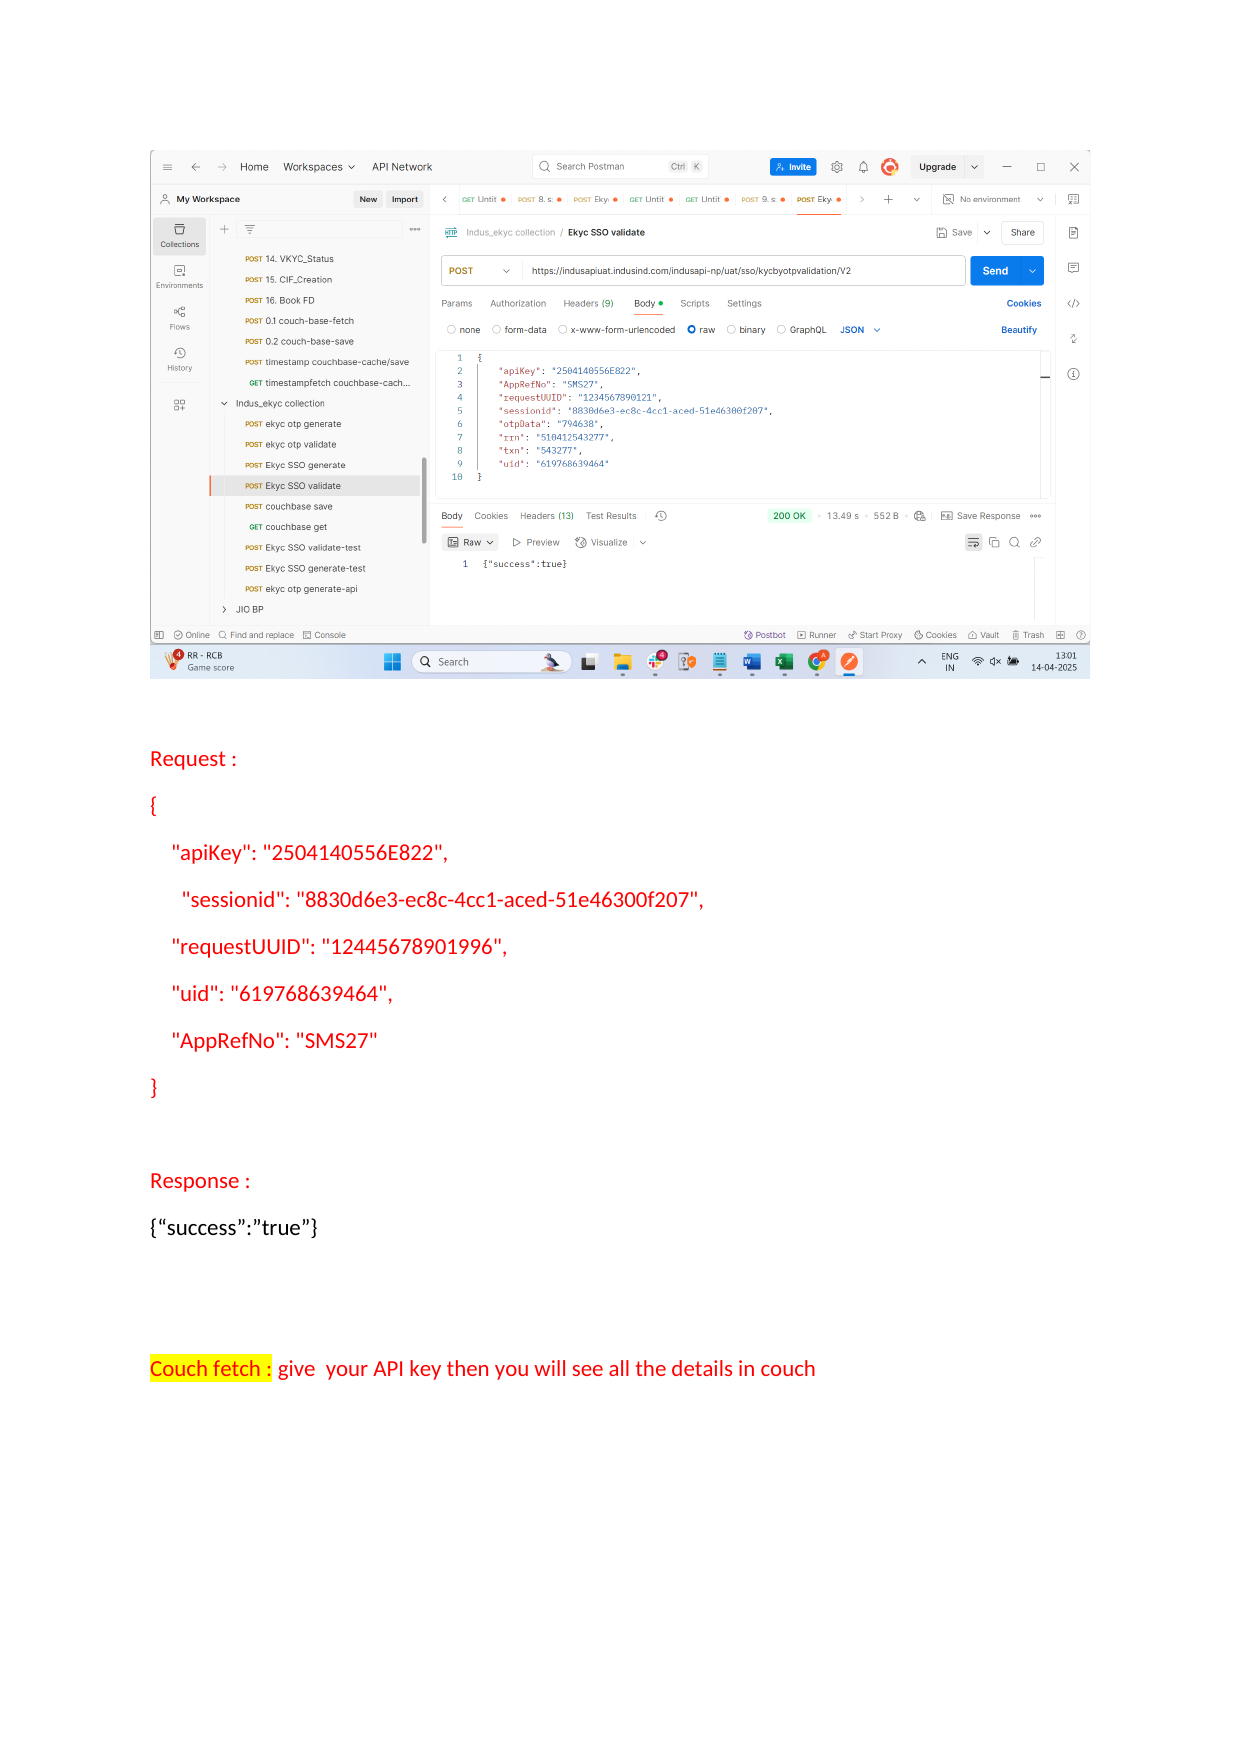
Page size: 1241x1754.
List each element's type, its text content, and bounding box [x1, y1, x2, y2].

text Response : [150, 1166, 1090, 1194]
text Couch fetch : give your API key then you will see all the details in couch [272, 1354, 1090, 1382]
text { [150, 791, 1090, 819]
text {“success”:”true”} [150, 1213, 1090, 1241]
text "requestUUID": "12445678901996", [150, 932, 1090, 960]
text "AppRefNo": "SMS27" [150, 1026, 1090, 1054]
text } [150, 1073, 1090, 1101]
picture [150, 150, 1091, 679]
text "apiKey": "2504140556E822", [150, 838, 1090, 866]
text Request : [150, 744, 1090, 773]
text "sessionid": "8830d6e3-ec8c-4cc1-aced-51e46300f207", [150, 885, 1090, 913]
text "uid": "619768639464", [150, 979, 1090, 1007]
